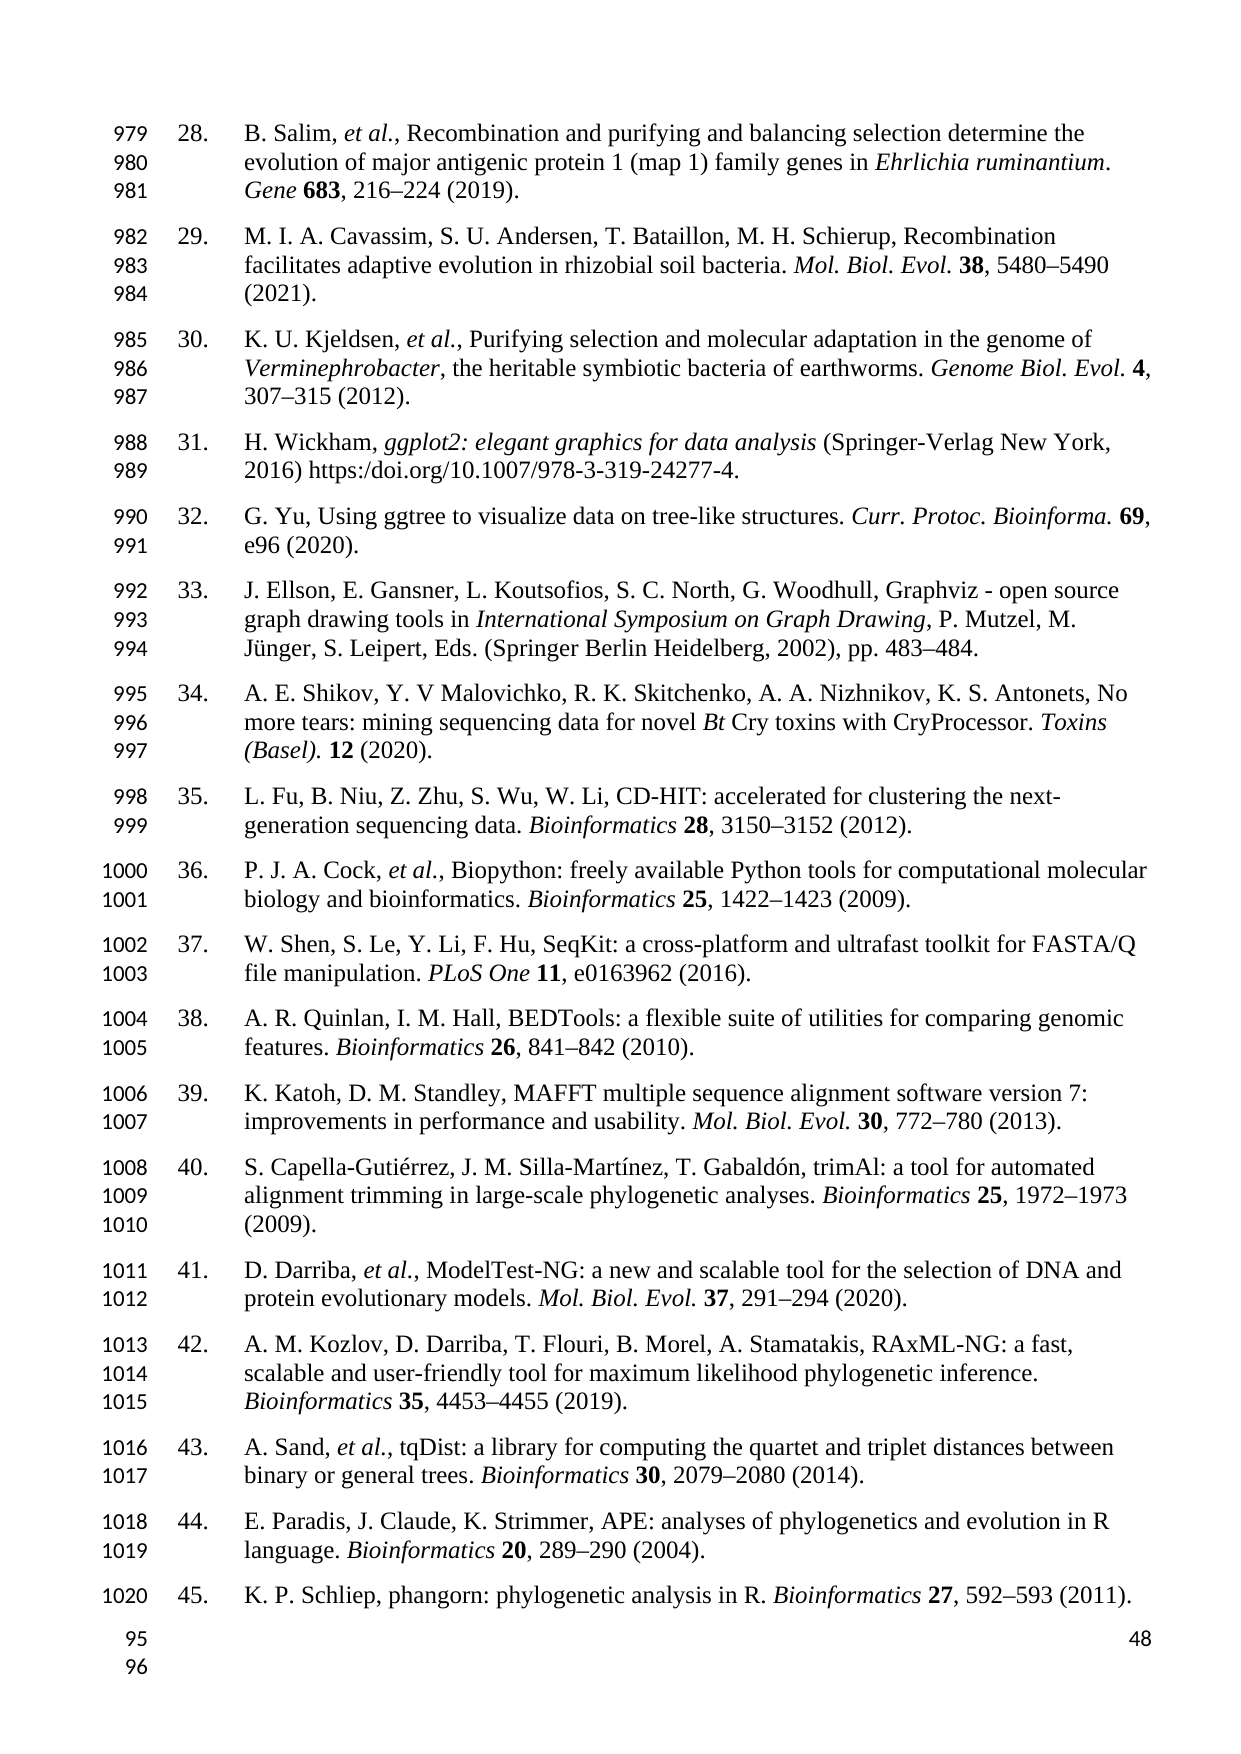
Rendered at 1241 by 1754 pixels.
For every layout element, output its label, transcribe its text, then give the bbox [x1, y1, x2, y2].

text 40. S. Capella-Gutiérrez, J. M. Silla-Martínez, T. Gabaldón, trimAl: a tool for automated alignment trimming in large-scale phylogenetic analyses. Bioinformatics 25, 1972–1973 (2009). [177, 1152, 1152, 1238]
text 31. H. Wickham, ggplot2: elegant graphics for data analysis (Springer-Verlag New York, 2016) https:/doi.org/10.1007/978-3-319-24277-4. [177, 427, 1152, 484]
text 28. B. Salim, et al., Recombination and purifying and balancing selection determine the evolution of major antigenic protein 1 (map 1) family genes in Ehrlichia ruminantium. Gene 683, 216–224 (2019). [177, 118, 1152, 204]
text 37. W. Shen, S. Le, Y. Li, F. Hu, SeqKit: a cross-platform and ultrafast toolkit for FASTA/Q file manipulation. PLoS One 11, e0163962 (2016). [177, 929, 1152, 987]
text 29. M. I. A. Cavassim, S. U. Andersen, T. Bataillon, M. H. Schierup, Recombination facilitates adaptive evolution in rhizobial soil bacteria. Mol. Biol. Evol. 38, 5480–5490 (2021). [177, 221, 1152, 307]
text 43. A. Sand, et al., tqDist: a library for computing the quartet and triplet distances between binary or general trees. Bioinformatics 30, 2079–2080 (2014). [177, 1432, 1152, 1489]
text 45. K. P. Schliep, phangorn: phylogenetic analysis in R. Bioinformatics 27, 592–593 (2011). [177, 1580, 1152, 1609]
text 44. E. Paradis, J. Claude, K. Strimmer, APE: analyses of phylogenetics and evolution in R language. Bioinformatics 20, 289–290 (2004). [177, 1506, 1152, 1563]
text 35. L. Fu, B. Niu, Z. Zhu, S. Wu, W. Li, CD-HIT: accelerated for clustering the next-generation sequencing data. Bioinformatics 28, 3150–3152 (2012). [177, 781, 1152, 838]
text 33. J. Ellson, E. Gansner, L. Koutsofios, S. C. North, G. Woodhull, Graphviz - open source graph drawing tools in International Symposium on Graph Drawing, P. Mutzel, M. Jünger, S. Leipert, Eds. (Springer Berlin Heidelberg, 2002), pp. 483–484. [177, 575, 1152, 661]
text 38. A. R. Quinlan, I. M. Hall, BEDTools: a flexible suite of utilities for comparing genomic features. Bioinformatics 26, 841–842 (2010). [177, 1003, 1152, 1061]
text 36. P. J. A. Cock, et al., Biopython: freely available Python tools for computational molecular biology and bioinformatics. Bioinformatics 25, 1422–1423 (2009). [177, 855, 1152, 913]
text 39. K. Katoh, D. M. Standley, MAFFT multiple sequence alignment software version 7: improvements in performance and usability. Mol. Biol. Evol. 30, 772–780 (2013). [177, 1078, 1152, 1135]
text 30. K. U. Kjeldsen, et al., Purifying selection and molecular adaptation in the genome of Verminephrobacter, the heritable symbiotic bacteria of earthworms. Genome Biol. Evol. 4, 307–315 (2012). [177, 324, 1152, 410]
text 42. A. M. Kozlov, D. Darriba, T. Flouri, B. Morel, A. Stamatakis, RAxML-NG: a fast, scalable and user-friendly tool for maximum likelihood phylogenetic inference. Bioinformatics 35, 4453–4455 (2019). [177, 1329, 1152, 1415]
text 32. G. Yu, Using ggtree to visualize data on tree-like structures. Curr. Protoc. Bioinforma. 69, e96 (2020). [177, 501, 1152, 558]
text 34. A. E. Shikov, Y. V Malovichko, R. K. Skitchenko, A. A. Nizhnikov, K. S. Antonets, No more tears: mining sequencing data for novel Bt Cry toxins with CryProcessor. Toxins (Basel). 12 (2020). [177, 678, 1152, 764]
text 41. D. Darriba, et al., ModelTest-NG: a new and scalable tool for the selection of DNA and protein evolutionary models. Mol. Biol. Evol. 37, 291–294 (2020). [177, 1255, 1152, 1312]
